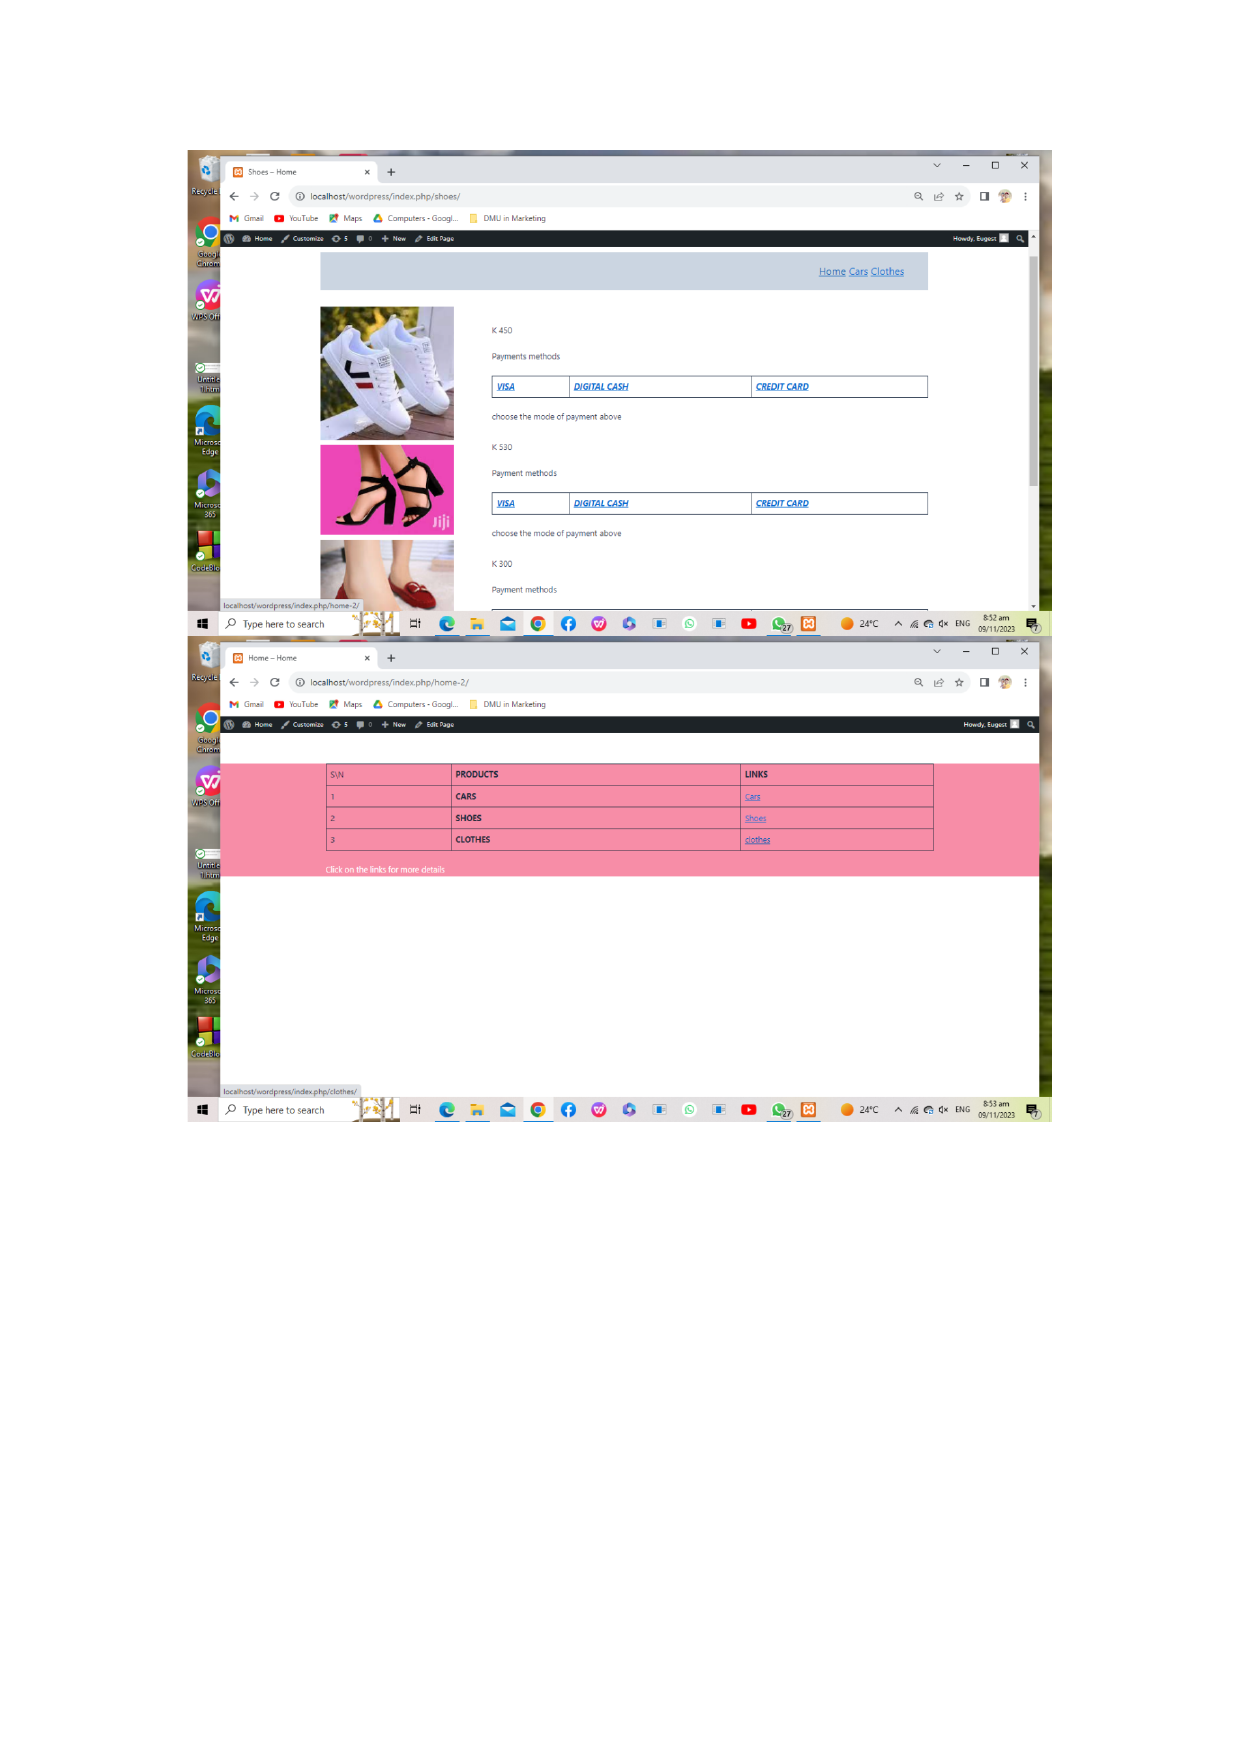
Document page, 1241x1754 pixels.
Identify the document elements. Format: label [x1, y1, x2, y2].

picture [187, 150, 1052, 1122]
